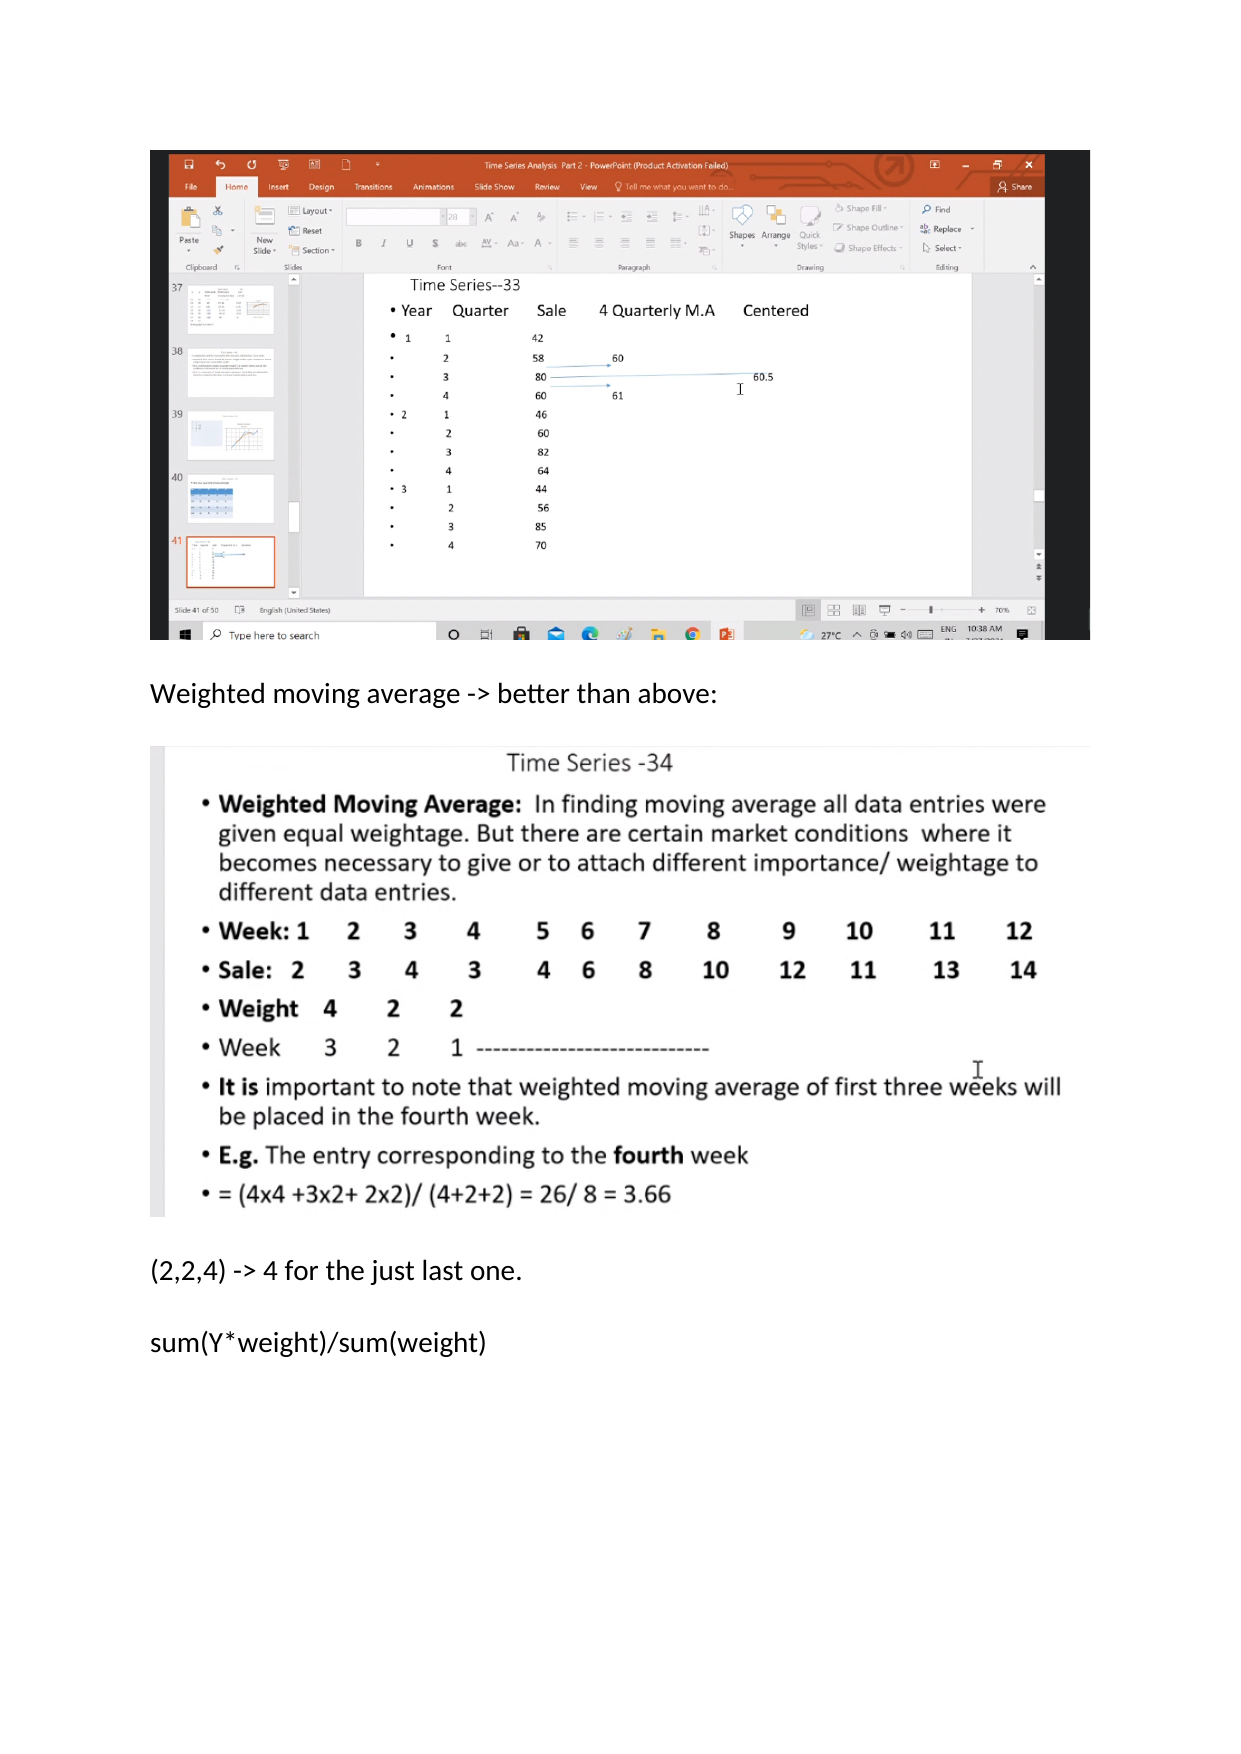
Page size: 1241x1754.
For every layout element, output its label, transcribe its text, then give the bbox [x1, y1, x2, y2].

picture [150, 746, 1091, 1217]
picture [150, 150, 1091, 640]
text (2,2,4) -> 4 for the just last one. [150, 1252, 1090, 1288]
text Weighted moving average -> better than above: [150, 675, 1090, 711]
text sum(Y*weight)/sum(weight) [150, 1324, 1090, 1359]
